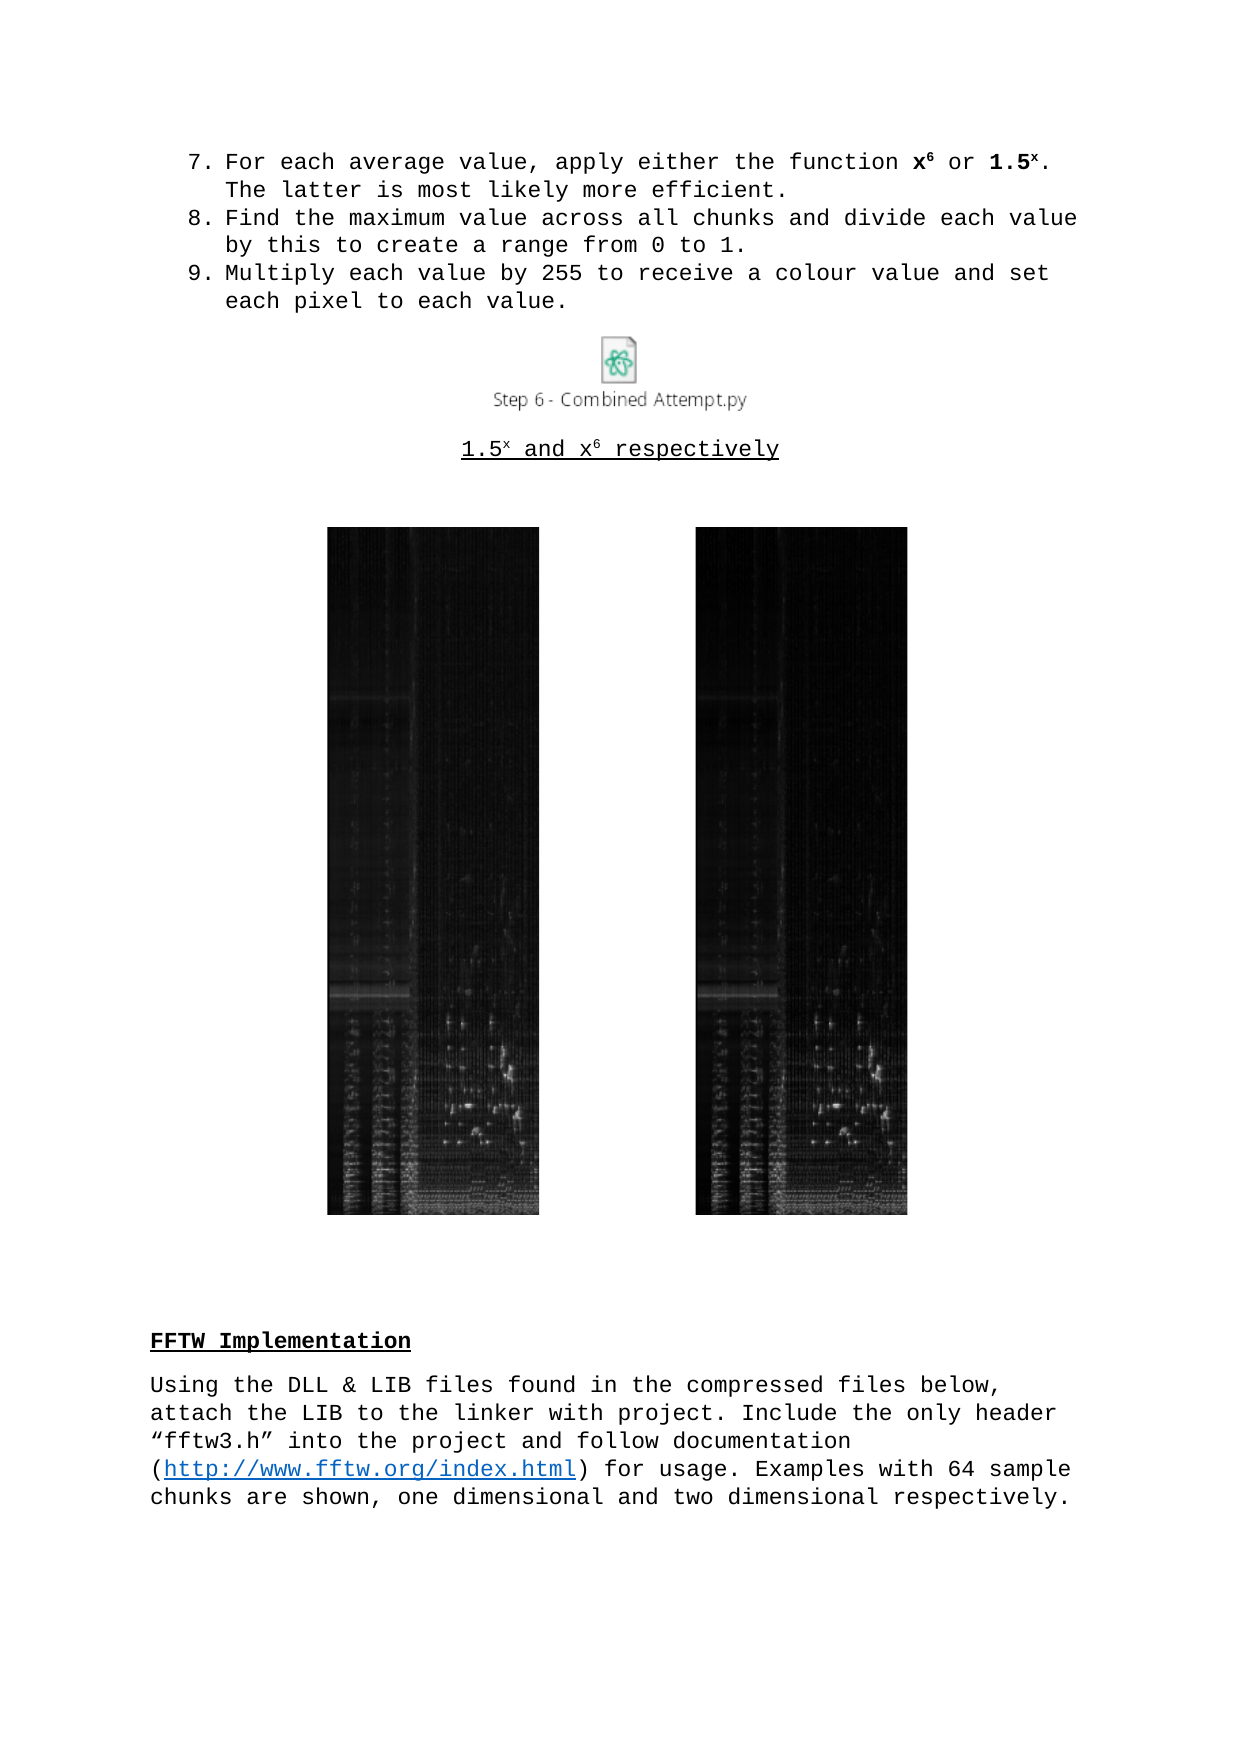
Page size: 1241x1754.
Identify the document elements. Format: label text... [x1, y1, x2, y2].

list Multiply each value by 255 to receive a colour value and set each pixel to each value. [187, 262, 1090, 316]
picture [327, 527, 540, 1215]
text Using the DLL & LIB files found in the compressed files below, attach the LIB to the linker with project. Include the only header “fftw3.h” into the project and follow documentation (http://www.fftw.org/index.html) for usage. Examples with 64 sample chunks are shown, one dimensional and two dimensional respectively. [150, 1374, 1090, 1511]
picture [695, 527, 908, 1215]
text 1.5x and x6 respectively [150, 437, 1090, 463]
list For each average value, apply either the function x6 or 1.5x. The latter is most likely more efficient. [187, 150, 1090, 204]
text FFTW Implementation [150, 1329, 1090, 1355]
list Find the maximum value across all chunks and divide each value by this to create a range from 0 to 1. [187, 206, 1090, 260]
